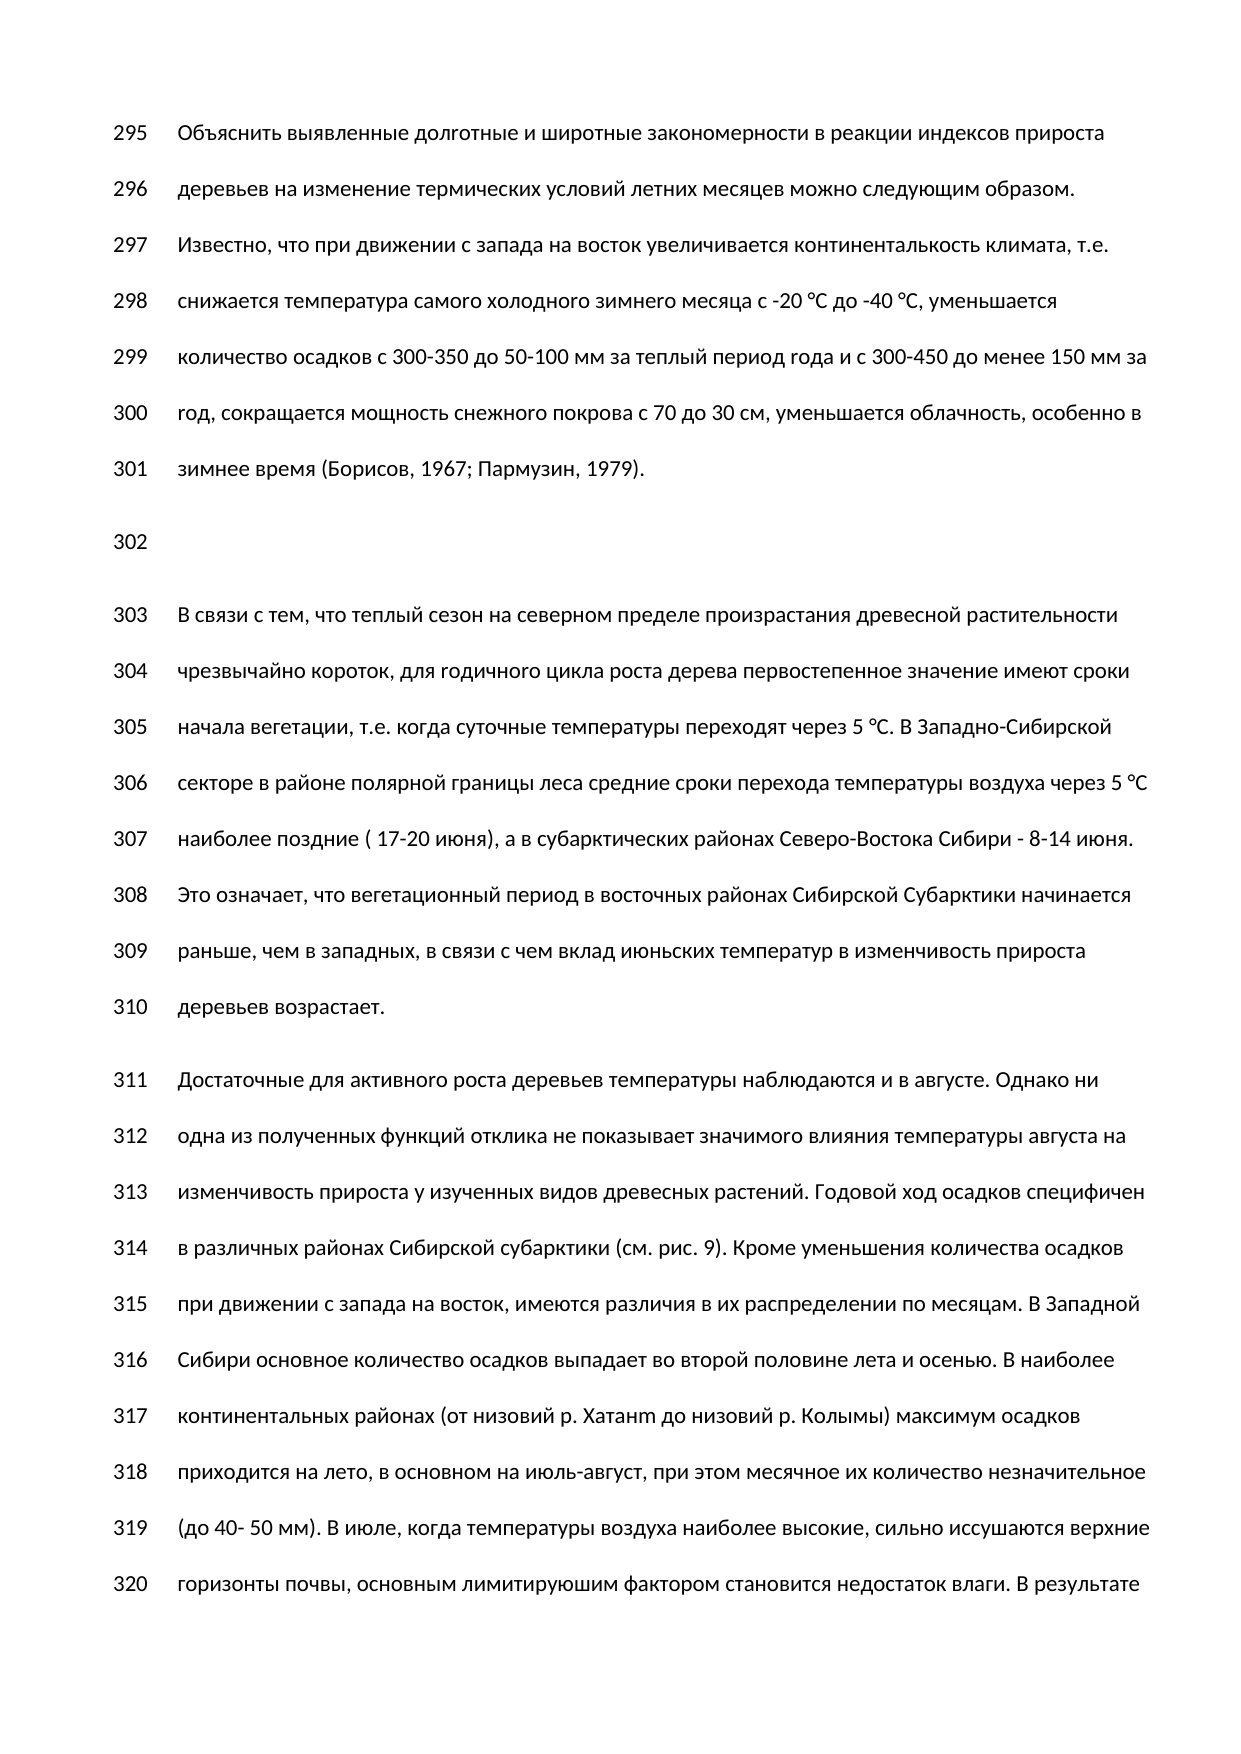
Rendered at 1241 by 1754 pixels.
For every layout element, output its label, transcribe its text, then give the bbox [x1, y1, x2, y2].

text Объяснить выявленные долrотные и широтные закономерности в реакции индексов прироста деревьев на изменение термических условий летних месяцев можно следующим образом. Известно, что при движении с запада на восток увеличивается континенталькость климата, т.е. снижается температура самоrо холодноrо зимнеrо месяца с -20 °С до -40 °С, уменьшается количество осадков с 300-350 до 50-100 мм за теплый период rода и с 300-450 до менее 150 мм за rод, сокращается мощность снежноrо покрова с 70 до 30 см, уменьшается облачность, особенно в зимнее время (Борисов, 1967; Пармузин, 1979). [177, 118, 1152, 482]
text В связи с тем, что теплый сезон на северном пределе произрастания древесной растительности чрезвычайно короток, для rодичноrо цикла роста дерева первостепенное значение имеют сроки начала вегетации, т.е. когда суточные температуры переходят через 5 °С. В Западно-Сибирской секторе в районе полярной границы леса средние сроки перехода температуры воздуха через 5 °С наиболее поздние ( 17-20 июня), а в субарктических районах Северо-Востока Сибири - 8-14 июня. Это означает, что вегетационный период в восточных районах Сибирской Субарктики начинается раньше, чем в западных, в связи с чем вклад июньских температур в изменчивость прироста деревьев возрастает. [177, 600, 1152, 1020]
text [177, 1065, 1152, 1597]
